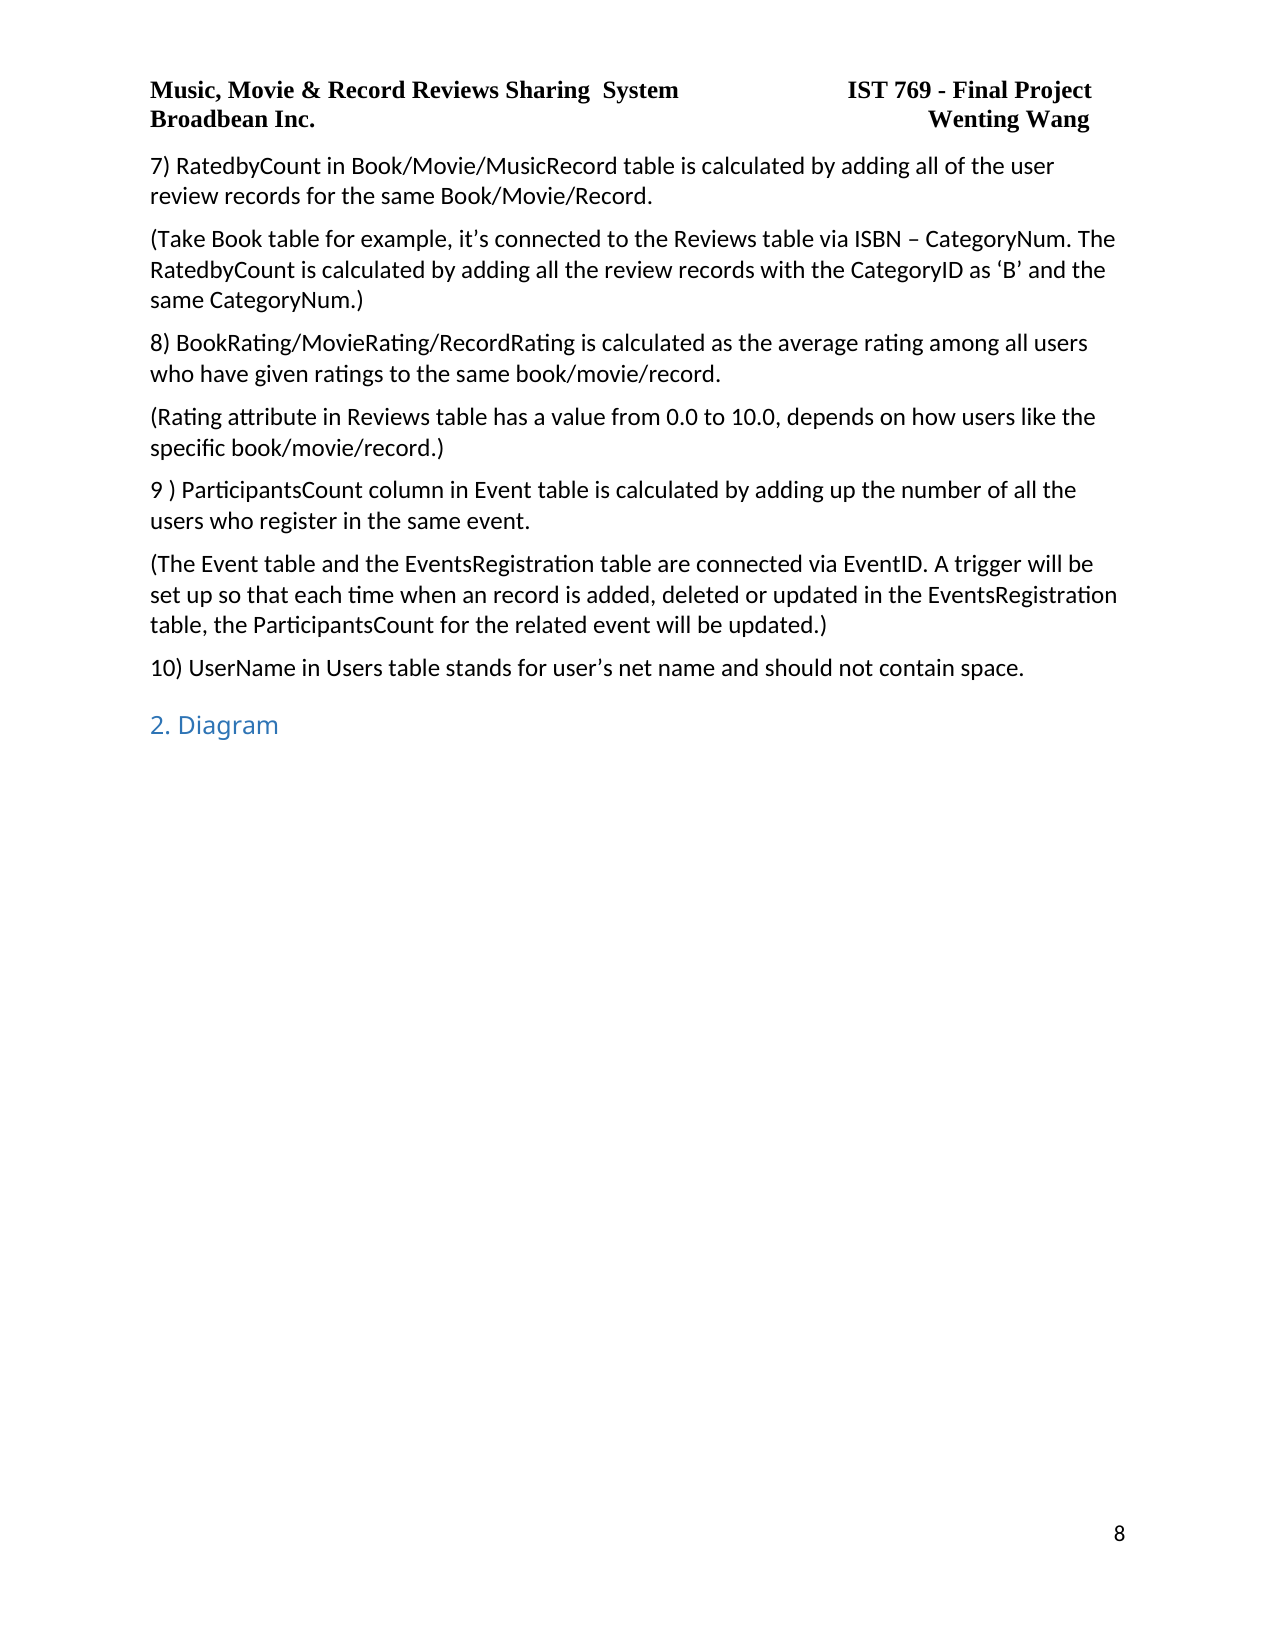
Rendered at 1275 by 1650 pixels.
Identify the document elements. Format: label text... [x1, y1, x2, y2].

text (Rating attribute in Reviews table has a value from 0.0 to 10.0, depends on how users like the specific book/movie/record.) [150, 401, 1125, 462]
text 10) UserName in Users table stands for user’s net name and should not contain space. [150, 652, 1125, 683]
text 7) RatedbyCount in Book/Movie/MusicRecord table is calculated by adding all of the user review records for the same Book/Movie/Record. [150, 150, 1125, 211]
text 8) BookRating/MovieRating/RecordRating is calculated as the average rating among all users who have given ratings to the same book/movie/record. [150, 328, 1125, 389]
text 9 ) ParticipantsCount column in Event table is calculated by adding up the number of all the users who register in the same event. [150, 475, 1125, 536]
text (Take Book table for example, it’s connected to the Reviews table via ISBN – CategoryNum. The RatedbyCount is calculated by adding all the review records with the CategoryID as ‘B’ and the same CategoryNum.) [150, 223, 1125, 315]
text (The Event table and the EventsRegistration table are connected via EventID. A trigger will be set up so that each time when an record is added, deleted or updated in the EventsRegistration table, the ParticipantsCount for the related event will be updated.) [150, 548, 1125, 640]
subtitle 2. Diagram [150, 708, 1125, 742]
